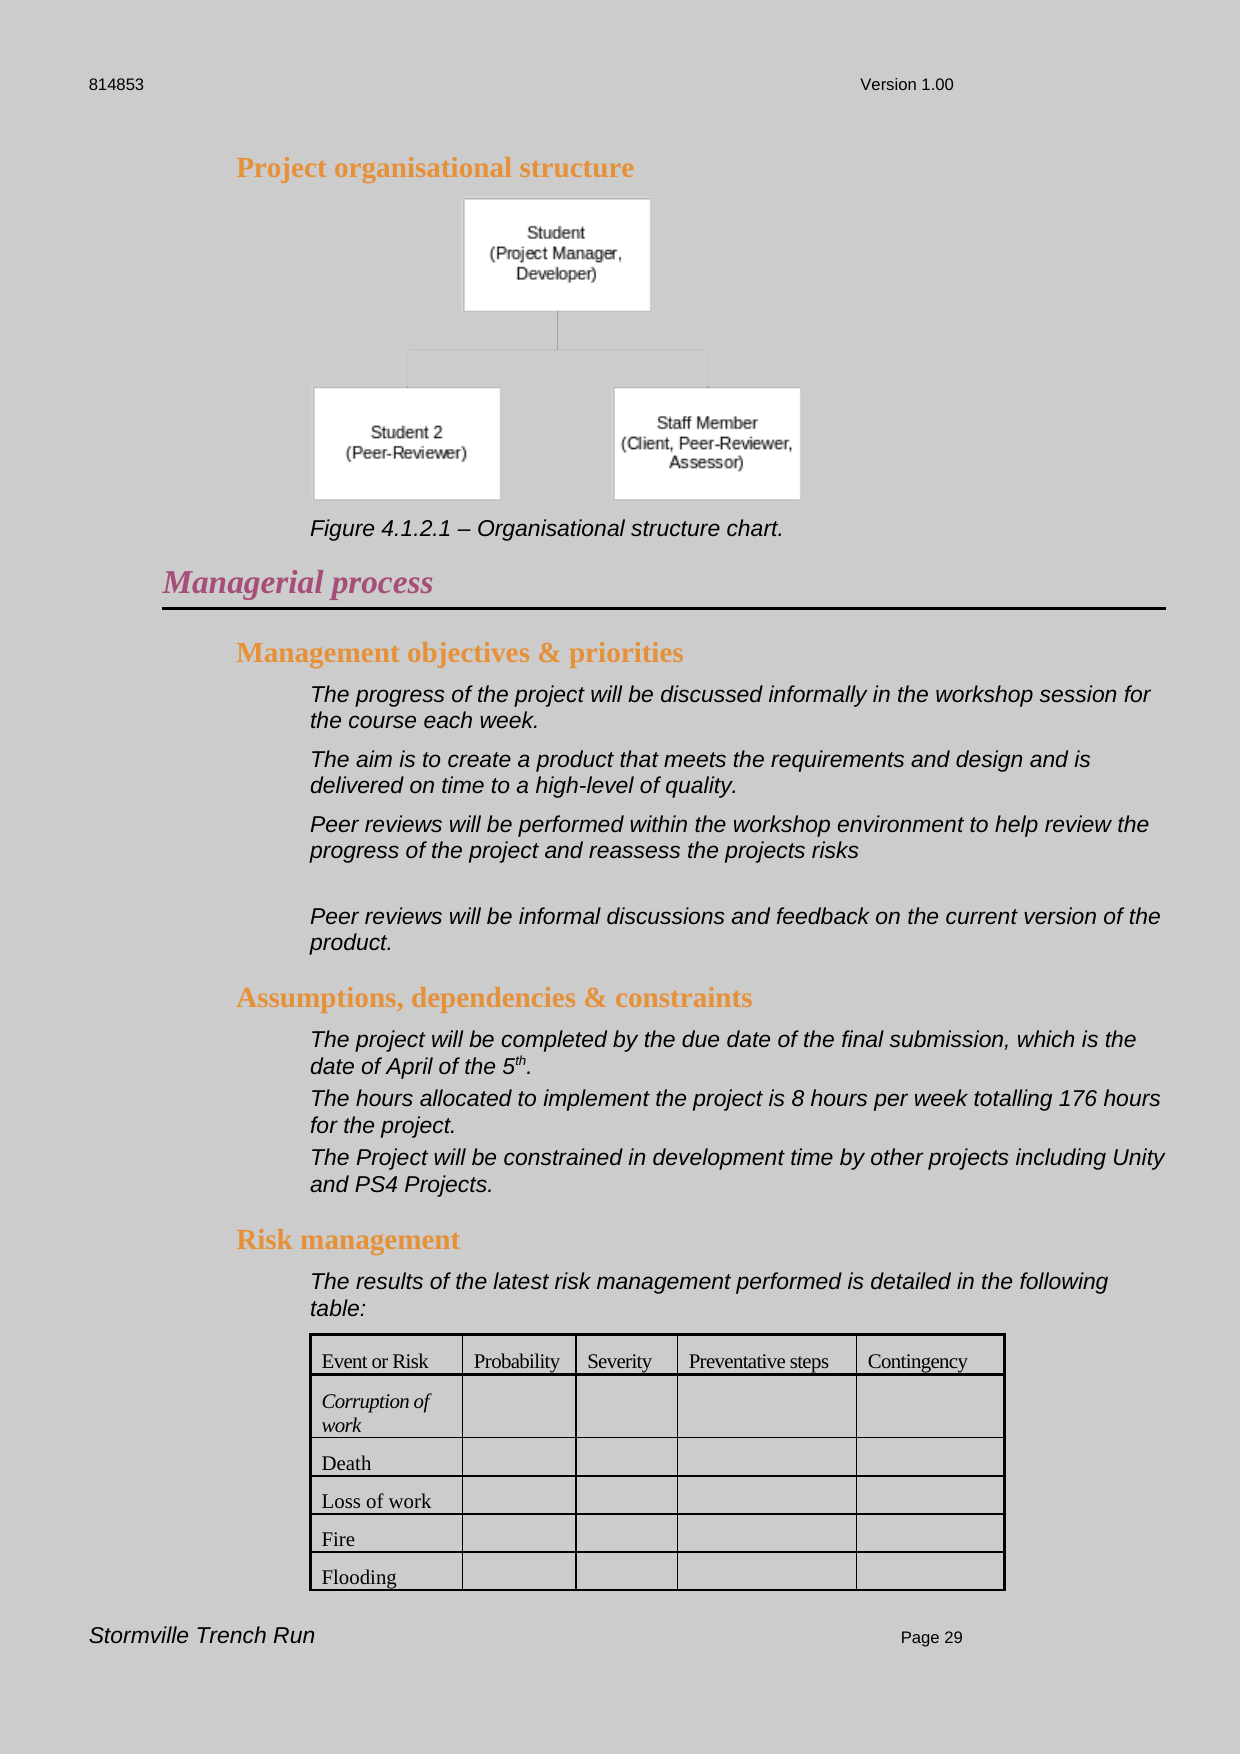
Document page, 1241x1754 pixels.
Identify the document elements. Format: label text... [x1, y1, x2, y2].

table_cell [577, 1477, 677, 1513]
table_cell [577, 1438, 677, 1475]
table_cell [857, 1376, 1003, 1437]
table_cell [463, 1515, 575, 1551]
subtitle Management objectives & priorities [236, 635, 1166, 668]
table_cell [857, 1438, 1003, 1475]
list Peer reviews will be informal discussions and feedback on the current version of the product. [310, 903, 1166, 955]
subtitle Assumptions, dependencies & constraints [236, 980, 1166, 1014]
table_cell [463, 1376, 575, 1437]
table_cell [678, 1515, 856, 1551]
table_cell [678, 1553, 856, 1589]
table_cell [857, 1477, 1003, 1513]
table_header Event or Risk [312, 1336, 462, 1373]
table_cell [678, 1376, 856, 1437]
text Figure 4.1.2.1 – Organisational structure chart. [310, 515, 1166, 541]
text The aim is to create a product that meets the requirements and design and is delivered on time to a high-level of quality. [310, 746, 1166, 799]
table_cell Death [312, 1438, 462, 1475]
list The hours allocated to implement the project is 8 hours per week totalling 176 hours for the project. [310, 1085, 1166, 1138]
table_cell [857, 1553, 1003, 1589]
list Peer reviews will be performed within the workshop environment to help review the progress of the project and reassess the projects risks [310, 811, 1166, 864]
table_header Probability [463, 1336, 575, 1373]
table_cell [463, 1553, 575, 1589]
list The project will be completed by the due date of the final submission, which is the date of April of the 5th. [310, 1026, 1166, 1079]
subtitle Project organisational structure [236, 150, 1166, 183]
table_cell [577, 1376, 677, 1437]
table_cell [857, 1515, 1003, 1551]
table_cell Loss of work [312, 1477, 462, 1513]
table_cell Flooding [312, 1553, 462, 1589]
text The progress of the project will be discussed informally in the workshop session for the course each week. [310, 681, 1166, 733]
subtitle Risk management [236, 1222, 1166, 1256]
table_cell [678, 1438, 856, 1475]
table_cell [463, 1477, 575, 1513]
subtitle Managerial process [162, 562, 1166, 607]
table_cell Fire [312, 1515, 462, 1551]
table_cell [678, 1477, 856, 1513]
table_header Severity [577, 1336, 677, 1373]
list The Project will be constrained in development time by other projects including Unity and PS4 Projects. [310, 1144, 1166, 1197]
text The results of the latest risk management performed is detailed in the following table: [310, 1268, 1166, 1321]
table_cell [463, 1438, 575, 1475]
table_header Preventative steps [678, 1336, 856, 1373]
table_cell [577, 1553, 677, 1589]
table_cell Corruption of work [312, 1376, 462, 1437]
table_cell [577, 1515, 677, 1551]
table_header Contingency [857, 1336, 1003, 1373]
